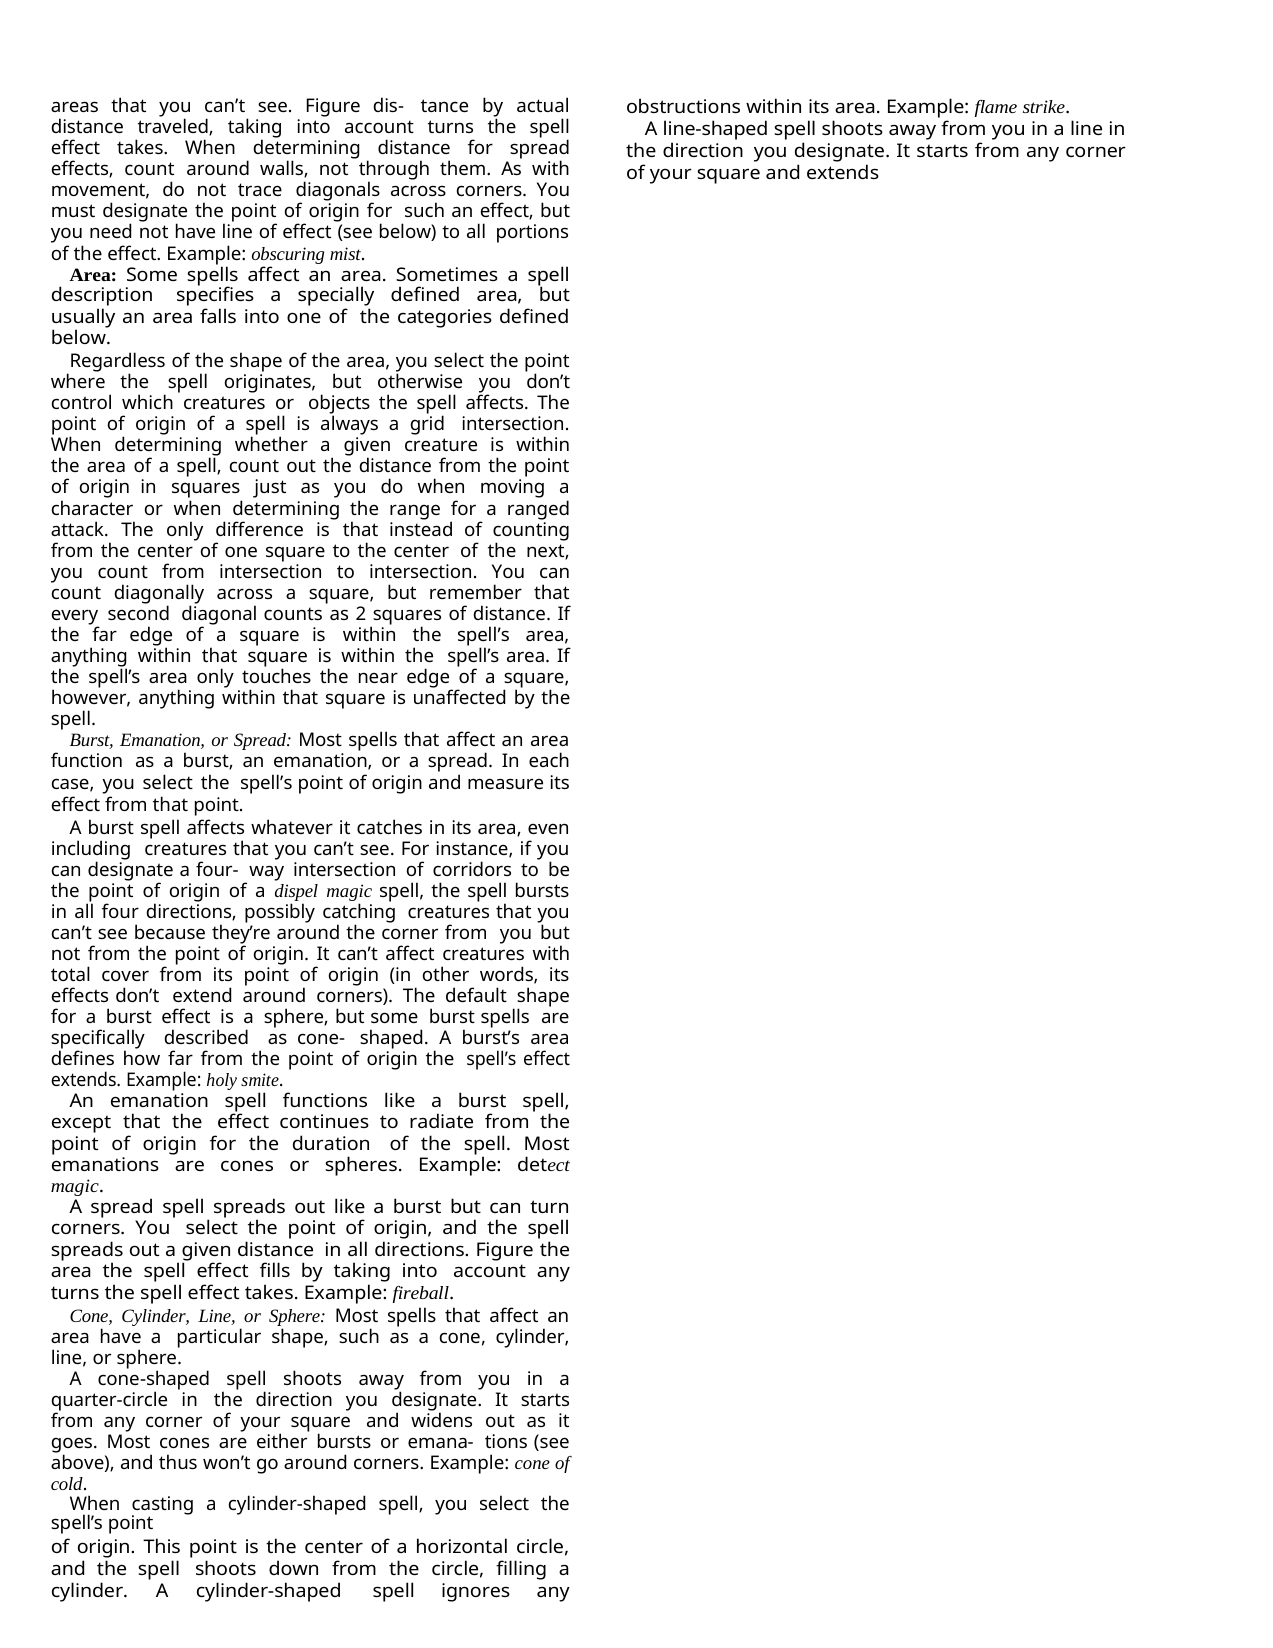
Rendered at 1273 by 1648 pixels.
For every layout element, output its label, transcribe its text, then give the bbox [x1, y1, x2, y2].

text Area: Some spells affect an area. Sometimes a spell description specifies a specially defined area, but usually an area falls into one of the categories defined below. [51, 264, 570, 350]
text Cone, Cylinder, Line, or Sphere: Most spells that affect an area have a particular shape, such as a cone, cylinder, line, or sphere. [51, 1306, 570, 1369]
text When casting a cylinder-shaped spell, you select the spell’s point [51, 1495, 570, 1534]
text A burst spell affects whatever it catches in its area, even including creatures that you can’t see. For instance, if you can designate a four- way intersection of corridors to be the point of origin of a dispel magic spell, the spell bursts in all four directions, possibly catching creatures that you can’t see because they’re around the corner from you but not from the point of origin. It can’t affect creatures with total cover from its point of origin (in other words, its effects don’t extend around corners). The default shape for a burst effect is a sphere, but some burst spells are specifically described as cone- shaped. A burst’s area defines how far from the point of origin the spell’s effect extends. Example: holy smite. [51, 817, 570, 1091]
text Burst, Emanation, or Spread: Most spells that affect an area function as a burst, an emanation, or a spread. In each case, you select the spell’s point of origin and measure its effect from that point. [51, 729, 570, 817]
text A spread spell spreads out like a burst but can turn corners. You select the point of origin, and the spell spreads out a given distance in all directions. Figure the area the spell effect fills by taking into account any turns the spell effect takes. Example: fireball. [51, 1196, 570, 1305]
text of origin. This point is the center of a horizontal circle, and the spell shoots down from the circle, filling a cylinder. A cylinder-shaped spell ignores any obstructions within its area. Example: flame strike. [51, 1536, 570, 1602]
text A cone-shaped spell shoots away from you in a quarter-circle in the direction you designate. It starts from any corner of your square and widens out as it goes. Most cones are either bursts or emana- tions (see above), and thus won’t go around corners. Example: cone of cold. [51, 1369, 570, 1495]
text An emanation spell functions like a burst spell, except that the effect continues to radiate from the point of origin for the duration of the spell. Most emanations are cones or spheres. Example: detect magic. [51, 1091, 570, 1196]
text A line-shaped spell shoots away from you in a line in the direction you designate. It starts from any corner of your square and extends [626, 118, 1126, 184]
text Regardless of the shape of the area, you select the point where the spell originates, but otherwise you don’t control which creatures or objects the spell affects. The point of origin of a spell is always a grid intersection. When determining whether a given creature is within the area of a spell, count out the distance from the point of origin in squares just as you do when moving a character or when determining the range for a ranged attack. The only difference is that instead of counting from the center of one square to the center of the next, you count from intersection to intersection. You can count diagonally across a square, but remember that every second diagonal counts as 2 squares of distance. If the far edge of a square is within the spell’s area, anything within that square is within the spell’s area. If the spell’s area only touches the near edge of a square, however, anything within that square is unaffected by the spell. [51, 351, 570, 729]
